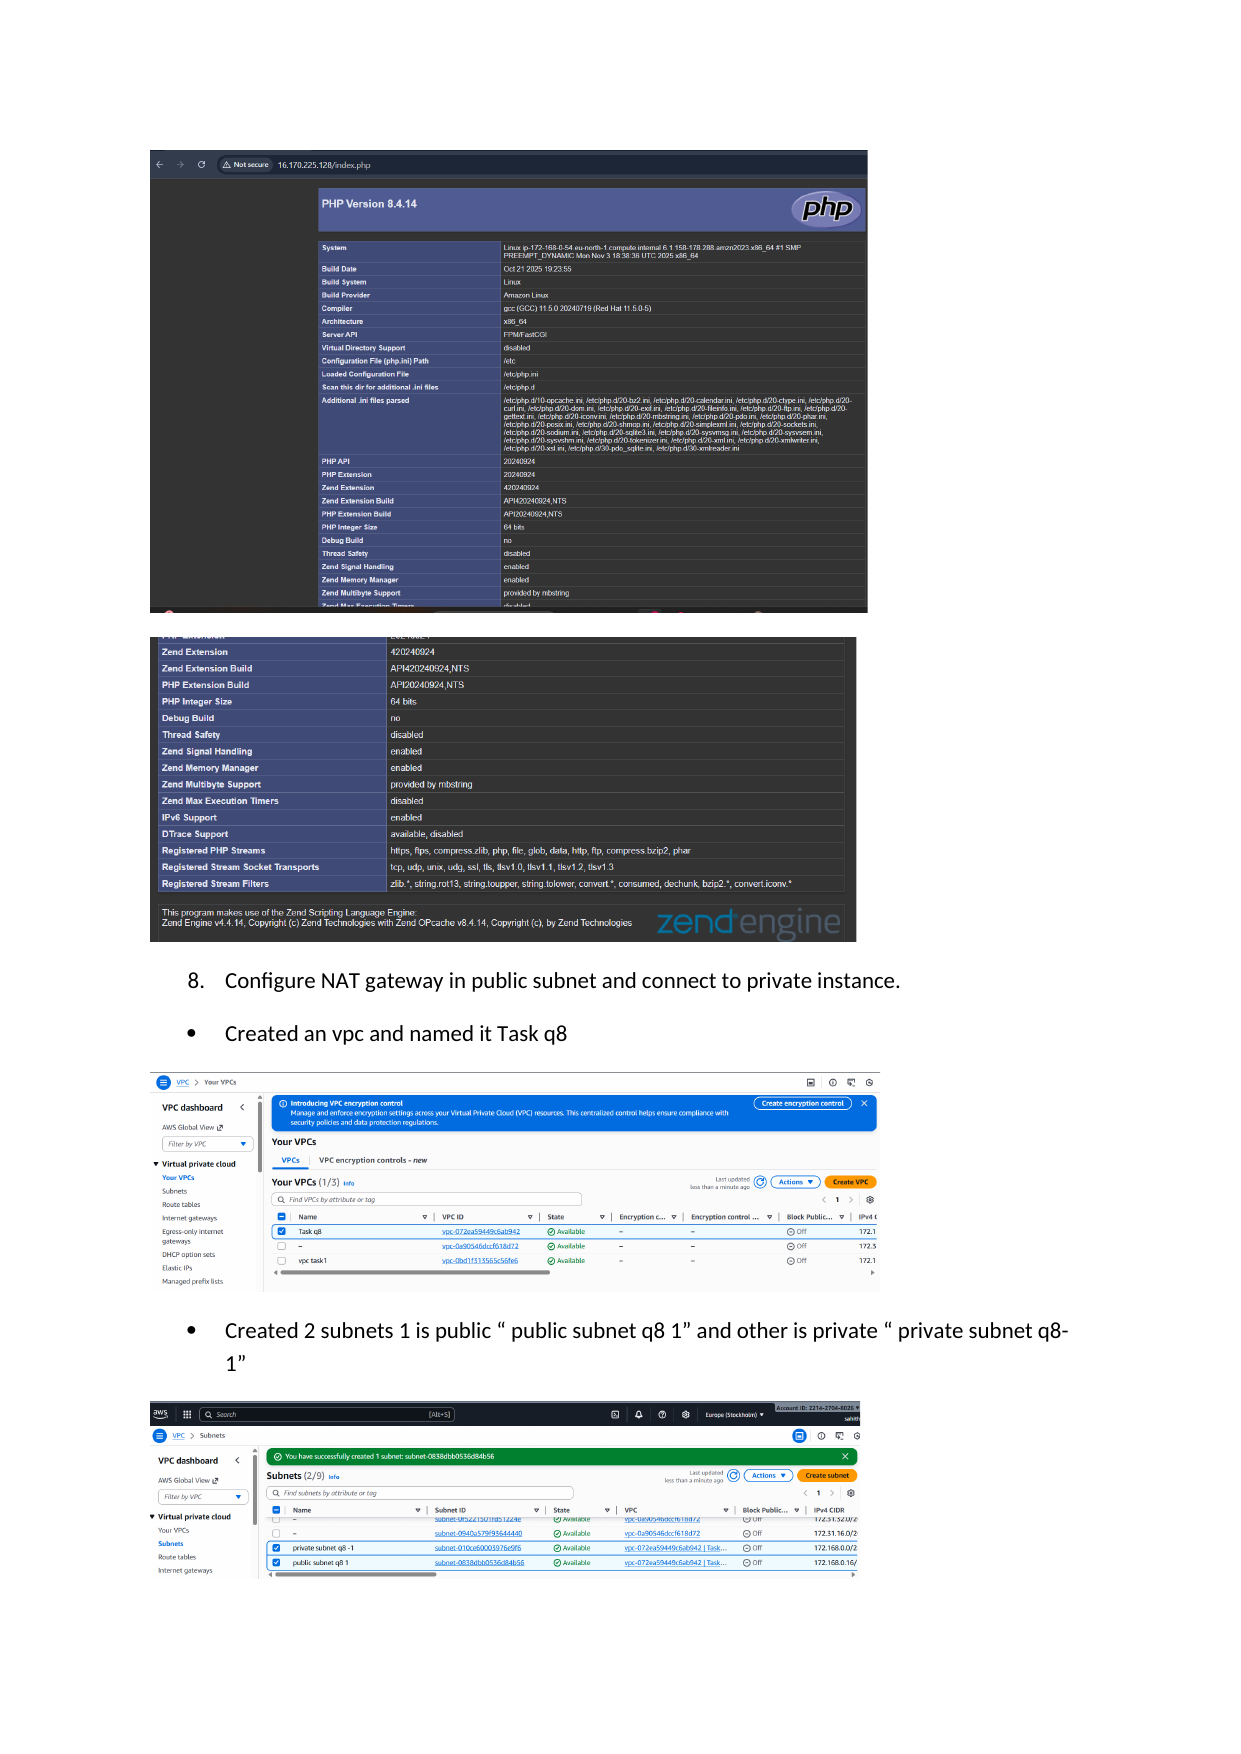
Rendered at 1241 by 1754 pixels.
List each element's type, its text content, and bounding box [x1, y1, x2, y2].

picture [150, 1072, 881, 1292]
picture [150, 637, 857, 942]
picture [150, 150, 868, 613]
list Configure NAT gateway in public subnet and connect to private instance. [187, 966, 1090, 994]
list Created 2 subnets 1 is public “ public subnet q8 1” and other is private “ private subnet q8-1” [187, 1317, 1090, 1377]
list Created an vpc and named it Task q8 [187, 1019, 1090, 1047]
picture [150, 1401, 861, 1579]
